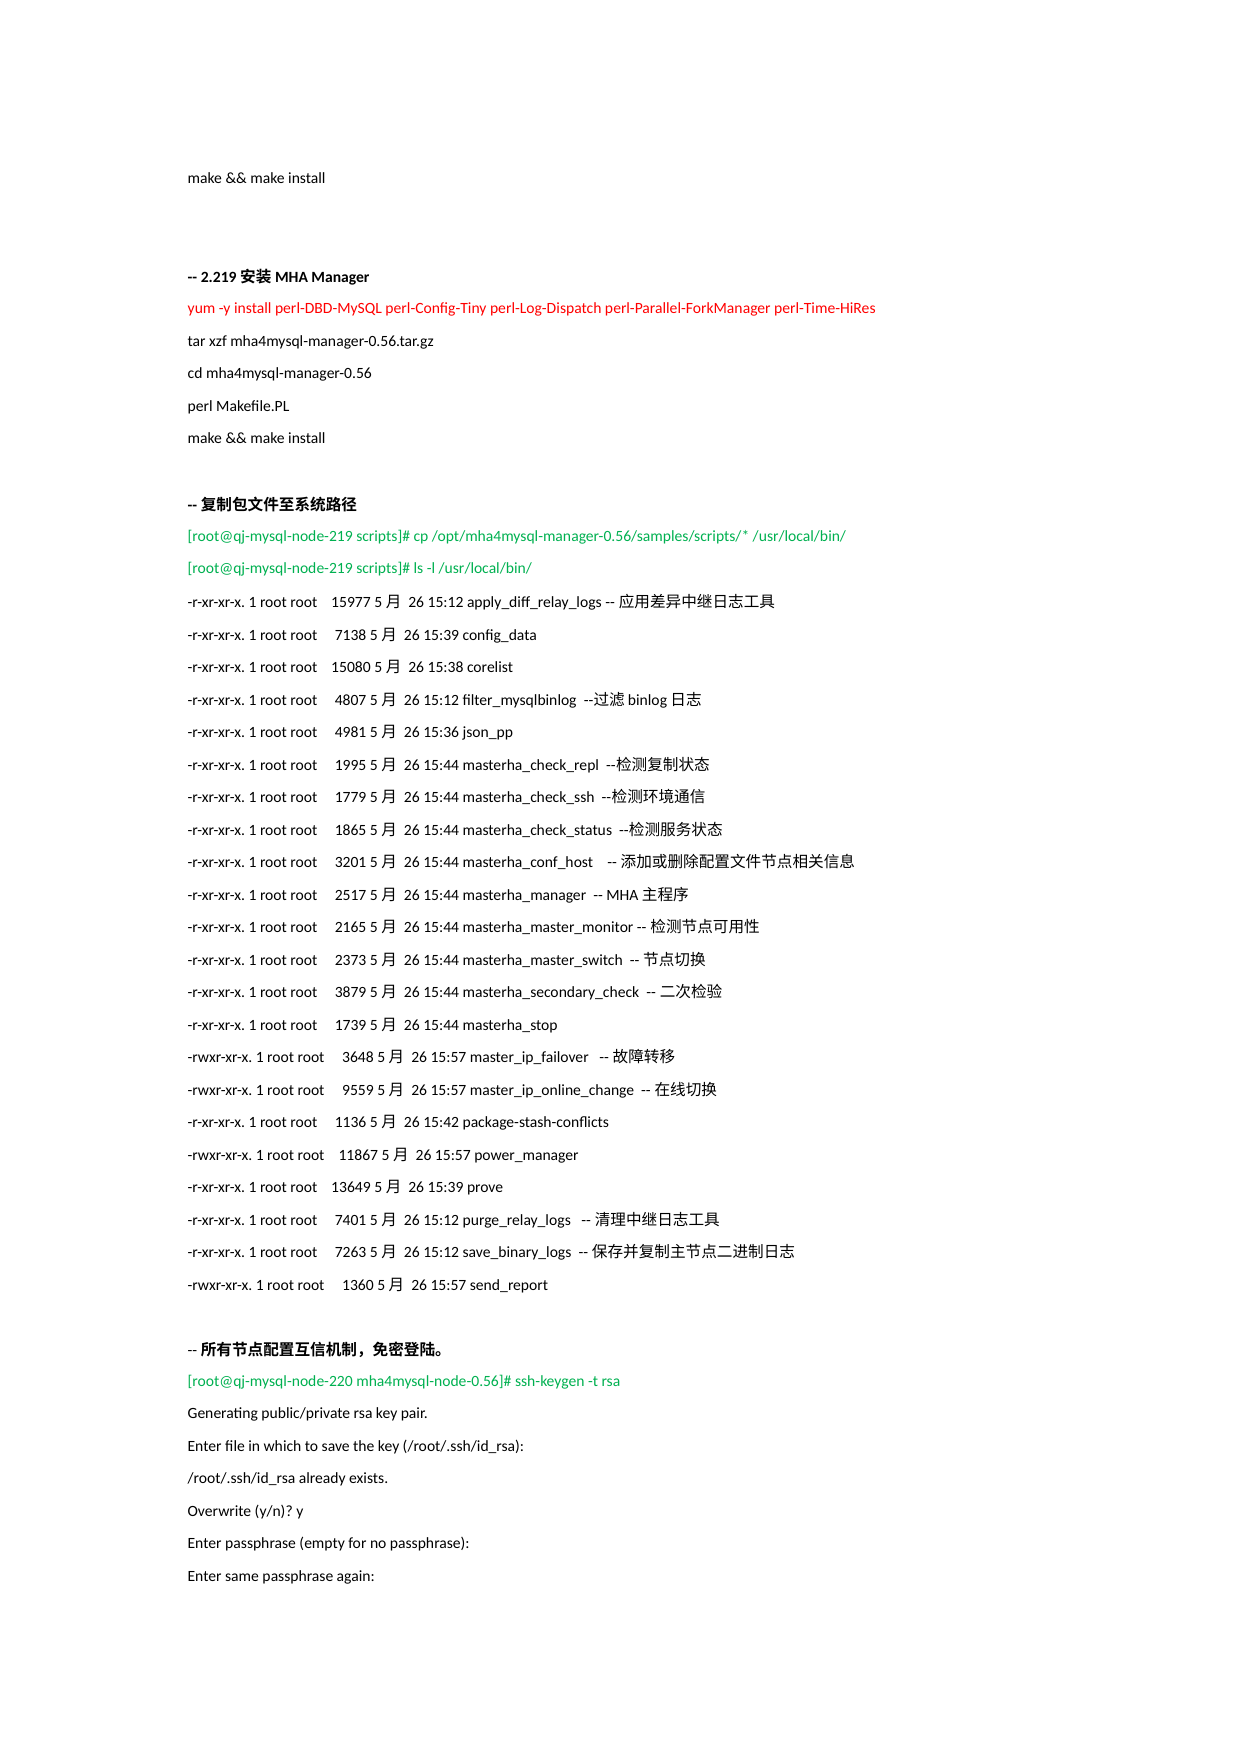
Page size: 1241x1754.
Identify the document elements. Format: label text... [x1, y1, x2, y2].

text Enter passphrase (empty for no passphrase): [187, 1527, 1053, 1559]
text make && make install [187, 162, 1053, 194]
text -- 复制包文件至系统路径 [187, 487, 1053, 519]
text yum -y install perl-DBD-MySQL perl-Config-Tiny perl-Log-Dispatch perl-Parallel-ForkManager perl-Time-HiRes [187, 292, 1053, 324]
text -r-xr-xr-x. 1 root root 15080 5月 26 15:38 corelist [187, 649, 1053, 682]
text -r-xr-xr-x. 1 root root 2165 5月 26 15:44 masterha_master_monitor -- 检测节点可用性 [187, 909, 1053, 942]
text -r-xr-xr-x. 1 root root 7401 5月 26 15:12 purge_relay_logs -- 清理中继日志工具 [187, 1202, 1053, 1234]
text -r-xr-xr-x. 1 root root 7138 5月 26 15:39 config_data [187, 617, 1053, 649]
text Overwrite (y/n)? y [187, 1494, 1053, 1527]
text Generating public/private rsa key pair. [187, 1397, 1053, 1429]
text -r-xr-xr-x. 1 root root 1865 5月 26 15:44 masterha_check_status --检测服务状态 [187, 812, 1053, 844]
text -r-xr-xr-x. 1 root root 3879 5月 26 15:44 masterha_secondary_check -- 二次检验 [187, 974, 1053, 1007]
text -r-xr-xr-x. 1 root root 4807 5月 26 15:12 filter_mysqlbinlog --过滤binlog日志 [187, 682, 1053, 714]
text -r-xr-xr-x. 1 root root 1739 5月 26 15:44 masterha_stop [187, 1007, 1053, 1039]
text [root@qj-mysql-node-219 scripts]# cp /opt/mha4mysql-manager-0.56/samples/scripts/* /usr/local/bin/ [187, 519, 1053, 552]
text -rwxr-xr-x. 1 root root 11867 5月 26 15:57 power_manager [187, 1137, 1053, 1169]
text -- 所有节点配置互信机制，免密登陆。 [187, 1332, 1053, 1364]
text tar xzf mha4mysql-manager-0.56.tar.gz [187, 324, 1053, 357]
text -rwxr-xr-x. 1 root root 1360 5月 26 15:57 send_report [187, 1267, 1053, 1299]
text -r-xr-xr-x. 1 root root 13649 5月 26 15:39 prove [187, 1169, 1053, 1202]
text -r-xr-xr-x. 1 root root 1995 5月 26 15:44 masterha_check_repl --检测复制状态 [187, 747, 1053, 779]
text [root@qj-mysql-node-220 mha4mysql-node-0.56]# ssh-keygen -t rsa [187, 1364, 1053, 1397]
text -r-xr-xr-x. 1 root root 15977 5月 26 15:12 apply_diff_relay_logs -- 应用差异中继日志工具 [187, 584, 1053, 617]
text -rwxr-xr-x. 1 root root 3648 5月 26 15:57 master_ip_failover -- 故障转移 [187, 1039, 1053, 1072]
text -r-xr-xr-x. 1 root root 7263 5月 26 15:12 save_binary_logs -- 保存并复制主节点二进制日志 [187, 1234, 1053, 1267]
text -r-xr-xr-x. 1 root root 2373 5月 26 15:44 masterha_master_switch -- 节点切换 [187, 942, 1053, 974]
text -rwxr-xr-x. 1 root root 9559 5月 26 15:57 master_ip_online_change -- 在线切换 [187, 1072, 1053, 1104]
text -- 2.219 安装 MHA Manager [187, 259, 1053, 292]
text Enter same passphrase again: [187, 1559, 1053, 1592]
text /root/.ssh/id_rsa already exists. [187, 1462, 1053, 1494]
text -r-xr-xr-x. 1 root root 1779 5月 26 15:44 masterha_check_ssh --检测环境通信 [187, 779, 1053, 812]
text -r-xr-xr-x. 1 root root 4981 5月 26 15:36 json_pp [187, 714, 1053, 747]
text -r-xr-xr-x. 1 root root 1136 5月 26 15:42 package-stash-conflicts [187, 1104, 1053, 1137]
text cd mha4mysql-manager-0.56 [187, 357, 1053, 389]
text -r-xr-xr-x. 1 root root 2517 5月 26 15:44 masterha_manager -- MHA主程序 [187, 877, 1053, 909]
text [root@qj-mysql-node-219 scripts]# ls -l /usr/local/bin/ [187, 552, 1053, 584]
text make && make install [187, 422, 1053, 454]
text Enter file in which to save the key (/root/.ssh/id_rsa): [187, 1429, 1053, 1462]
text perl Makefile.PL [187, 389, 1053, 422]
text -r-xr-xr-x. 1 root root 3201 5月 26 15:44 masterha_conf_host -- 添加或删除配置文件节点相关信息 [187, 844, 1053, 877]
